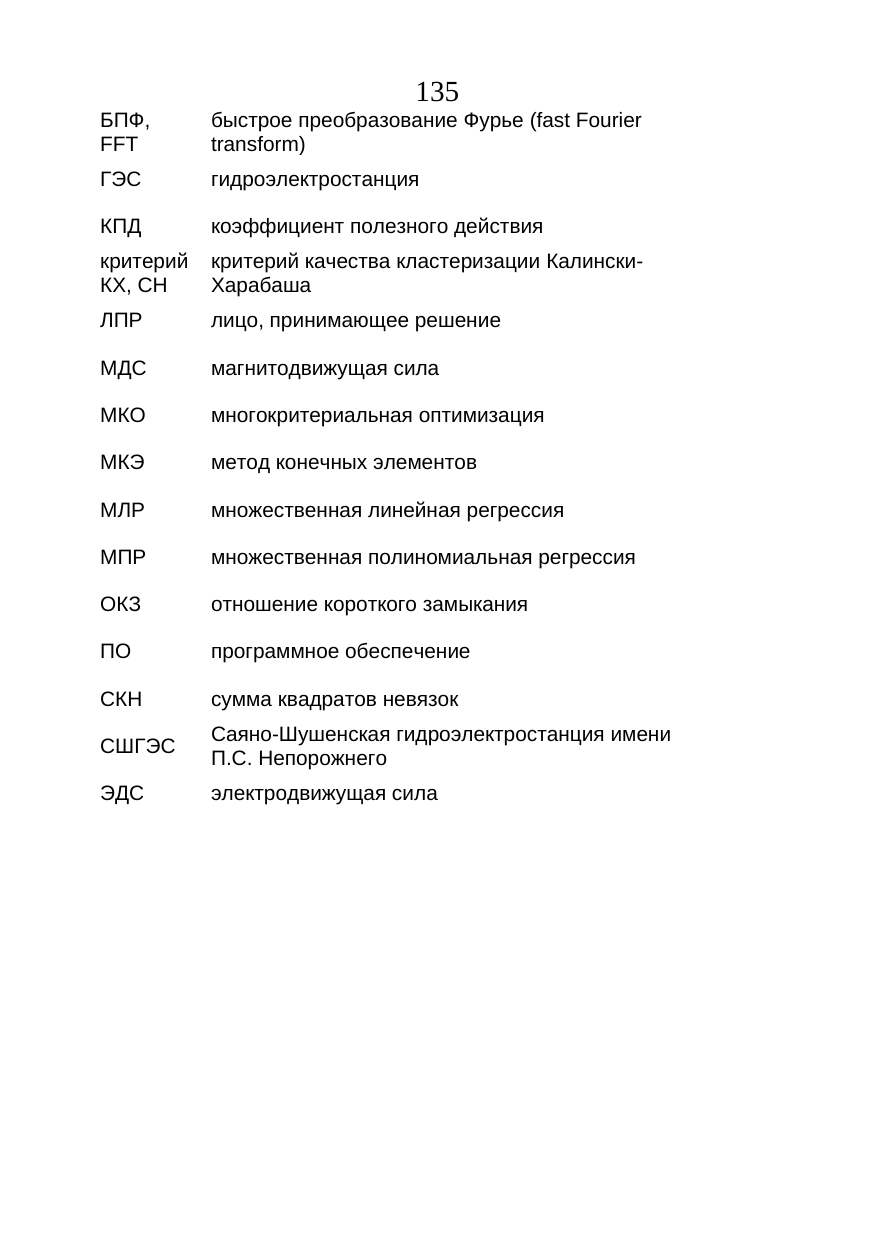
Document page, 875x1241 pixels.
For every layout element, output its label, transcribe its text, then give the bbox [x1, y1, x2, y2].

table_cell ПО [89, 628, 199, 675]
table_cell МЛР [89, 486, 199, 533]
table_cell МПР [89, 533, 199, 580]
table_cell коэффициент полезного действия [200, 202, 783, 249]
table_cell быстрое преобразование Фурье (fast Fourier transform) [200, 108, 783, 155]
table_cell ЛПР [89, 297, 199, 344]
table_cell БПФ, FFT [89, 108, 199, 155]
table_cell программное обеспечение [200, 628, 783, 675]
table_cell МКО [89, 391, 199, 438]
table_cell критерий качества кластеризации Калински-Харабаша [200, 249, 783, 297]
table_cell ОКЗ [89, 580, 199, 628]
table_cell лицо, принимающее решение [200, 297, 783, 344]
table_cell ЭДС [89, 770, 199, 817]
table_cell сумма квадратов невязок [200, 675, 783, 722]
table_cell множественная полиномиальная регрессия [200, 533, 783, 580]
table_cell СШГЭС [89, 722, 199, 769]
table_cell отношение короткого замыкания [200, 580, 783, 628]
table_cell магнитодвижущая сила [200, 344, 783, 391]
table_cell МДС [89, 344, 199, 391]
table_cell гидроэлектростанция [200, 155, 783, 202]
table_cell Саяно-Шушенская гидроэлектростанция имени П.С. Непорожнего [200, 722, 783, 769]
table_cell критерий КХ, СН [89, 249, 199, 297]
table_cell МКЭ [89, 439, 199, 486]
table_cell СКН [89, 675, 199, 722]
table_cell ГЭС [89, 155, 199, 202]
table_cell множественная линейная регрессия [200, 486, 783, 533]
table_cell электродвижущая сила [200, 770, 783, 817]
table_cell многокритериальная оптимизация [200, 391, 783, 438]
table_cell КПД [89, 202, 199, 249]
table_cell метод конечных элементов [200, 439, 783, 486]
